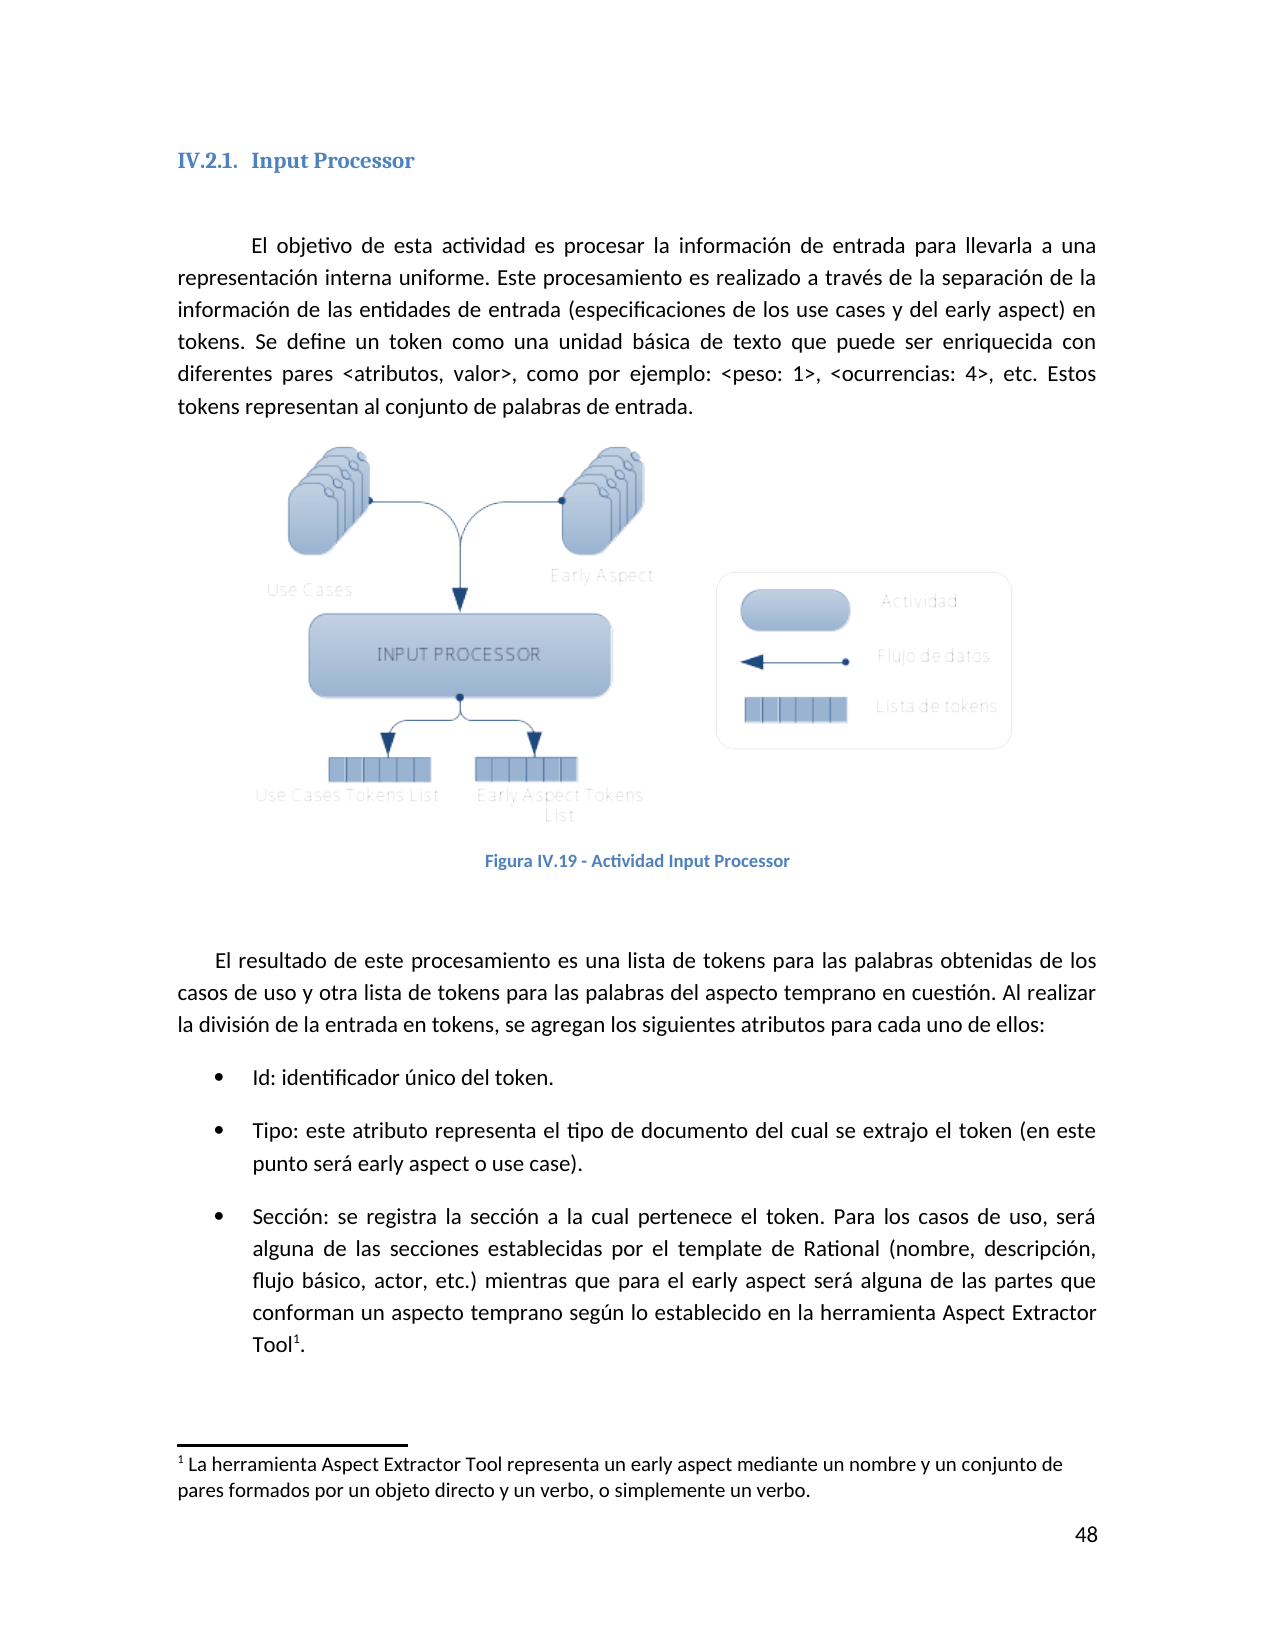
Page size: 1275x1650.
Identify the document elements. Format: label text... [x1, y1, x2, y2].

list Id: identificador único del token. [215, 1063, 1098, 1092]
subtitle Input Processor [177, 148, 1098, 174]
text El resultado de este procesamiento es una lista de tokens para las palabras obtenidas de los casos de uso y otra lista de tokens para las palabras del aspecto temprano en cuestión. Al realizar la división de la entrada en tokens, se agregan los siguientes atributos para cada uno de ellos: [177, 946, 1098, 1038]
list Tipo: este atributo representa el tipo de documento del cual se extrajo el token (en este punto será early aspect o use case). [215, 1117, 1098, 1177]
list Sección: se registra la sección a la cual pertenece el token. Para los casos de uso, será alguna de las secciones establecidas por el template de Rational (nombre, descripción, flujo básico, actor, etc.) mientras que para el early aspect será alguna de las partes que conforman un aspecto temprano según lo establecido en la herramienta Aspect Extractor Tool. [215, 1202, 1098, 1358]
text El objetivo de esta actividad es procesar la información de entrada para llevarla a una representación interna uniforme. Este procesamiento es realizado a través de la separación de la información de las entidades de entrada (especificaciones de los use cases y del early aspect) en tokens. Se define un token como una unidad básica de texto que puede ser enriquecida con diferentes pares <atributos, valor>, como por ejemplo: <peso: 1>, <ocurrencias: 4>, etc. Estos tokens representan al conjunto de palabras de entrada. [177, 231, 1098, 420]
